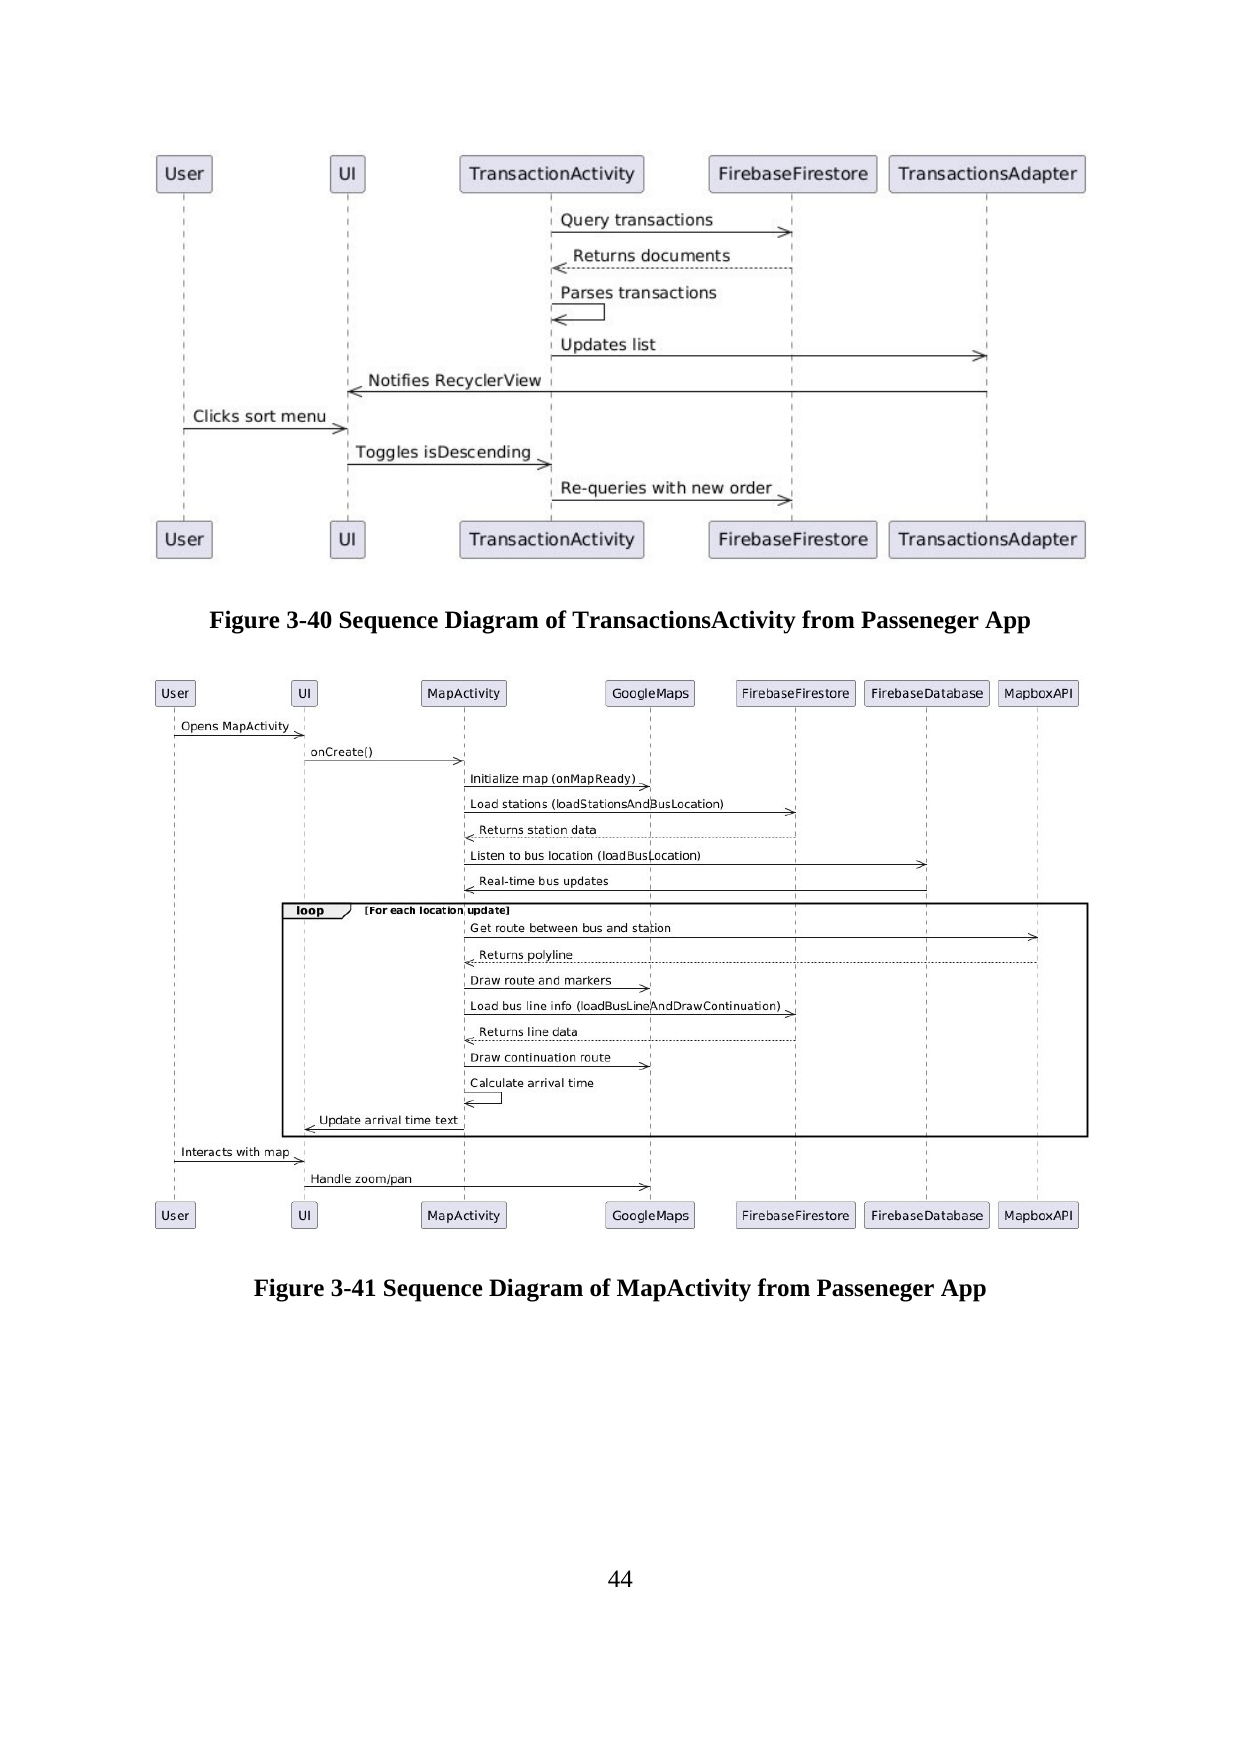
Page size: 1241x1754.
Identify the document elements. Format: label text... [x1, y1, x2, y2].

picture [150, 675, 1091, 1232]
picture [150, 150, 1091, 564]
